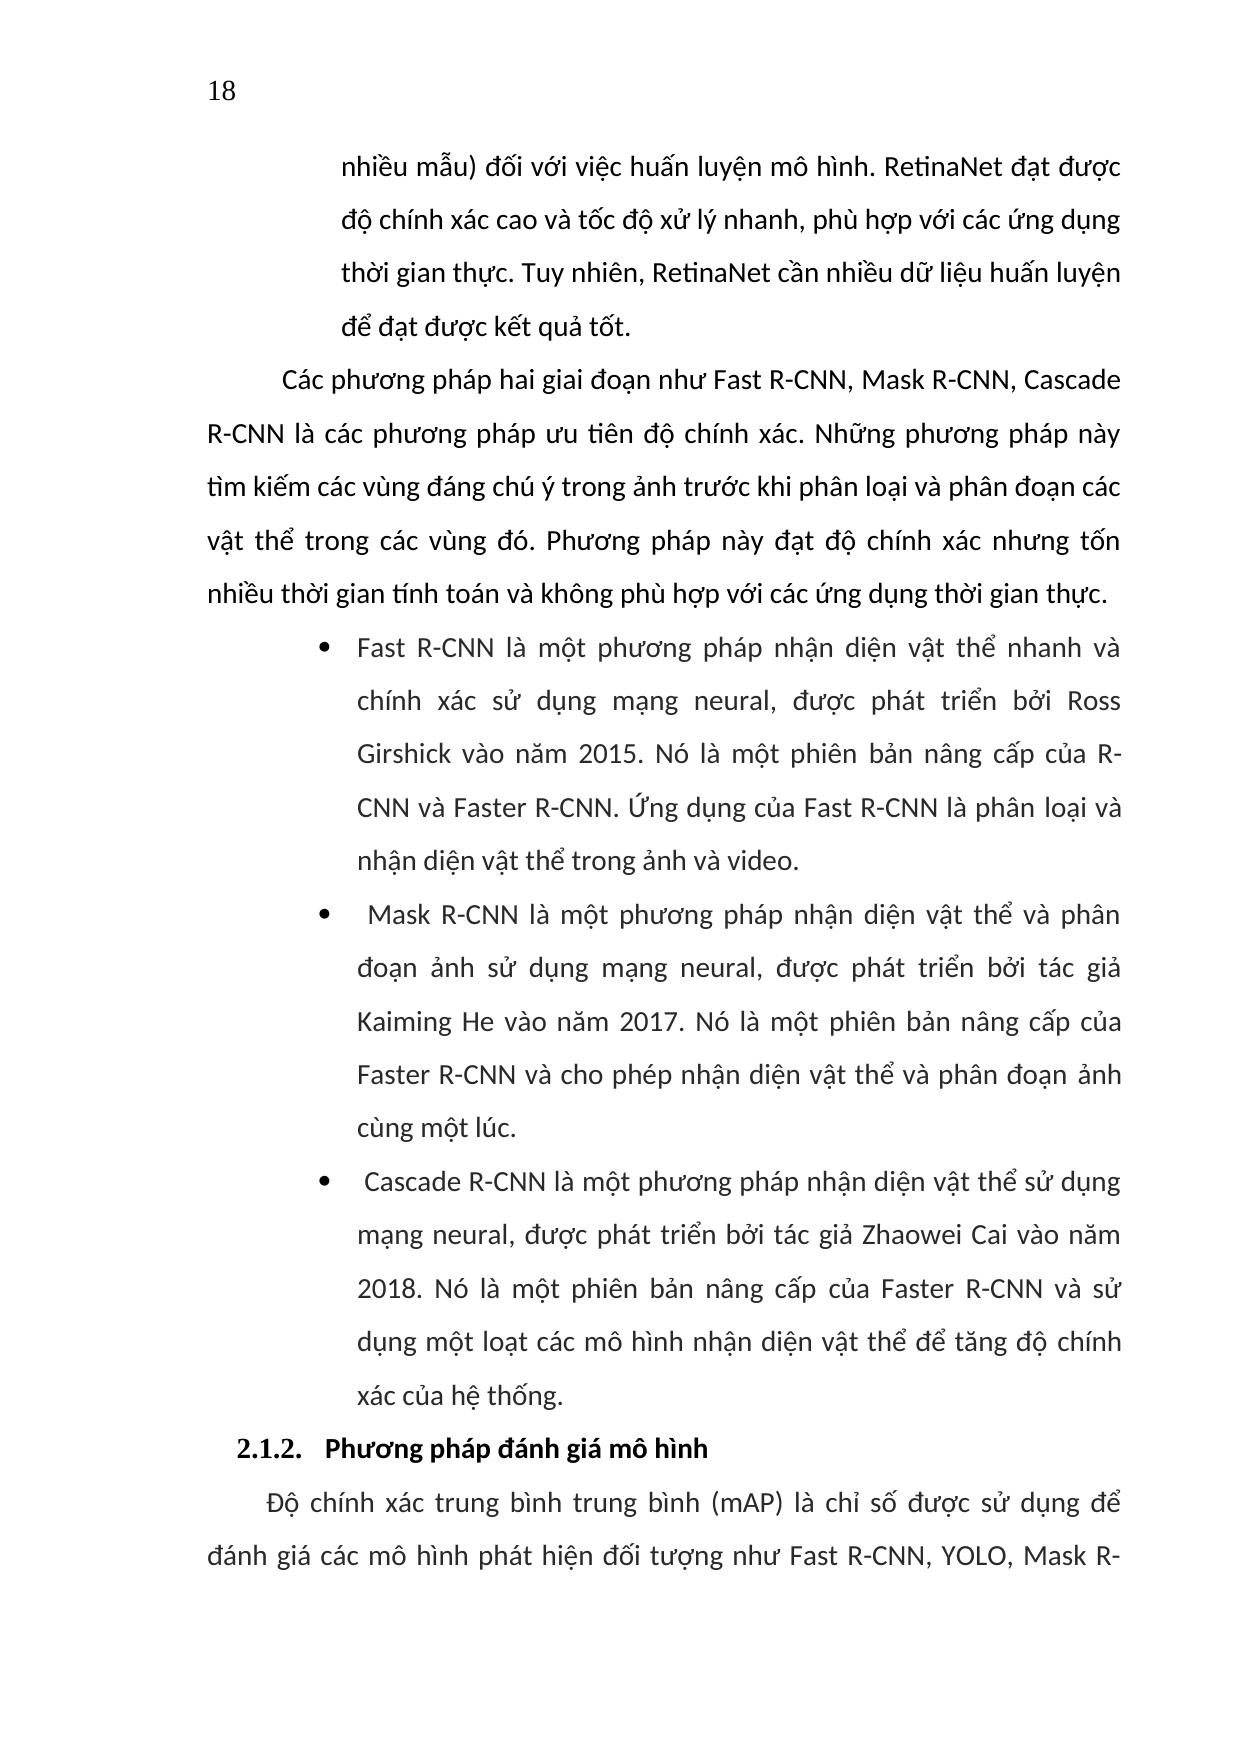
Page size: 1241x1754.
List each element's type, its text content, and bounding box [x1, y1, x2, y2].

subtitle Phương pháp đánh giá mô hình [236, 1430, 1122, 1466]
text Các phương pháp hai giai đoạn như Fast R-CNN, Mask R-CNN, Cascade R-CNN là các phương pháp ưu tiên độ chính xác. Những phương pháp này tìm kiếm các vùng đáng chú ý trong ảnh trước khi phân loại và phân đoạn các vật thể trong các vùng đó. Phương pháp này đạt độ chính xác nhưng tốn nhiều thời gian tính toán và không phù hợp với các ứng dụng thời gian thực. [207, 361, 1122, 611]
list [303, 148, 1122, 344]
list Mask R-CNN là một phương pháp nhận diện vật thể và phân đoạn ảnh sử dụng mạng neural, được phát triển bởi tác giả Kaiming He vào năm 2017. Nó là một phiên bản nâng cấp của Faster R-CNN và cho phép nhận diện vật thể và phân đoạn ảnh cùng một lúc. [319, 896, 1122, 1145]
list Cascade R-CNN là một phương pháp nhận diện vật thể sử dụng mạng neural, được phát triển bởi tác giả Zhaowei Cai vào năm 2018. Nó là một phiên bản nâng cấp của Faster R-CNN và sử dụng một loạt các mô hình nhận diện vật thể để tăng độ chính xác của hệ thống. [319, 1163, 1122, 1412]
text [207, 1484, 1122, 1573]
list Fast R-CNN là một phương pháp nhận diện vật thể nhanh và chính xác sử dụng mạng neural, được phát triển bởi Ross Girshick vào năm 2015. Nó là một phiên bản nâng cấp của R-CNN và Faster R-CNN. Ứng dụng của Fast R-CNN là phân loại và nhận diện vật thể trong ảnh và video. [319, 629, 1122, 878]
